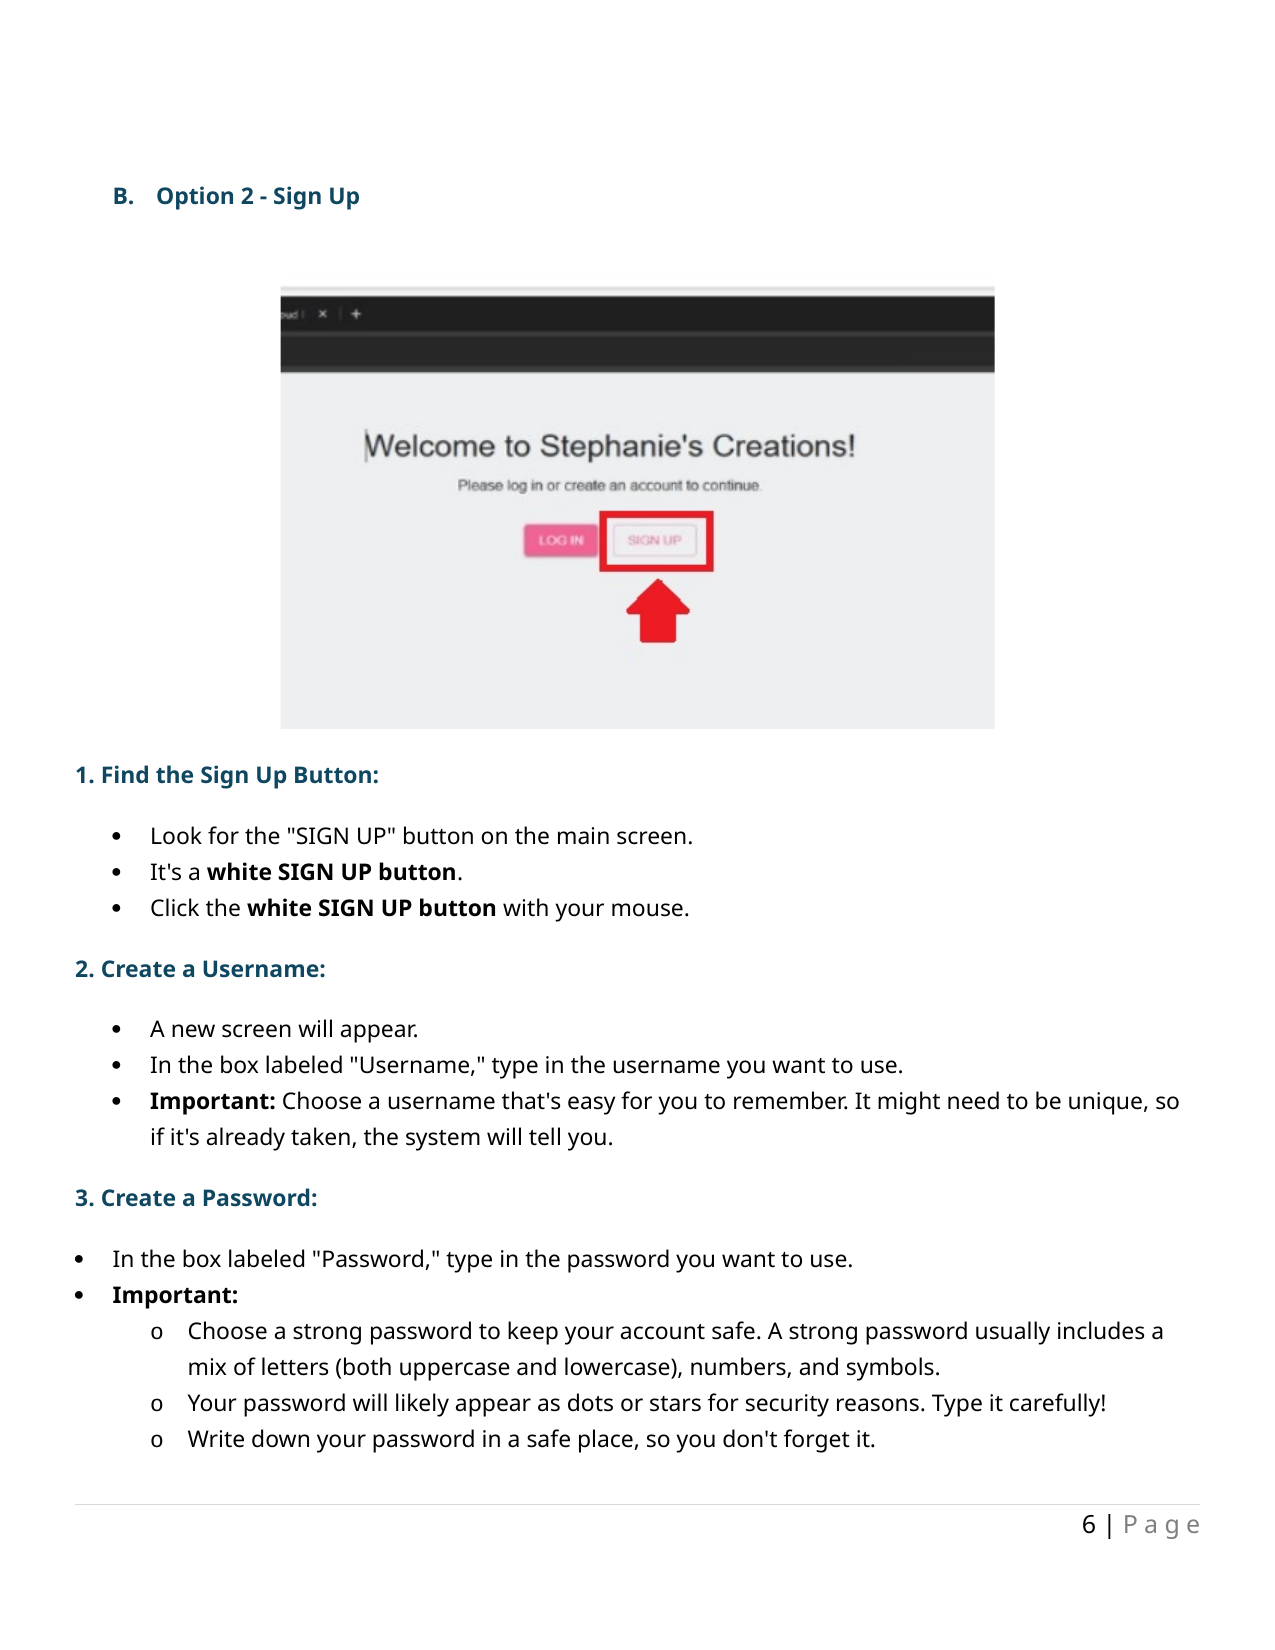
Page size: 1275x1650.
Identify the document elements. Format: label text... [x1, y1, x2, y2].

list Important: Choose a username that's easy for you to remember. It might need to be unique, so if it's already taken, the system will tell you. [112, 1085, 1200, 1152]
list Important: [75, 1279, 1200, 1310]
list Choose a strong password to keep your account safe. A strong password usually includes a mix of letters (both uppercase and lowercase), numbers, and symbols. [150, 1315, 1200, 1382]
subtitle 1. Find the Sign Up Button: [75, 759, 1200, 790]
list In the box labeled "Username," type in the username you want to use. [112, 1049, 1200, 1081]
list Your password will likely appear as dots or stars for security reasons. Type it carefully! [150, 1387, 1200, 1418]
list Click the white SIGN UP button with your mouse. [112, 892, 1200, 923]
list A new screen will appear. [112, 1013, 1200, 1045]
list Write down your password in a safe place, so you don't forget it. [150, 1423, 1200, 1454]
picture [280, 277, 995, 729]
list It's a white SIGN UP button. [112, 856, 1200, 887]
subtitle 2. Create a Username: [75, 952, 1200, 984]
list Look for the "SIGN UP" button on the main screen. [112, 820, 1200, 851]
subtitle Option 2 - Sign Up [112, 180, 1200, 211]
subtitle 3. Create a Password: [75, 1182, 1200, 1213]
list In the box labeled "Password," type in the password you want to use. [75, 1243, 1200, 1274]
